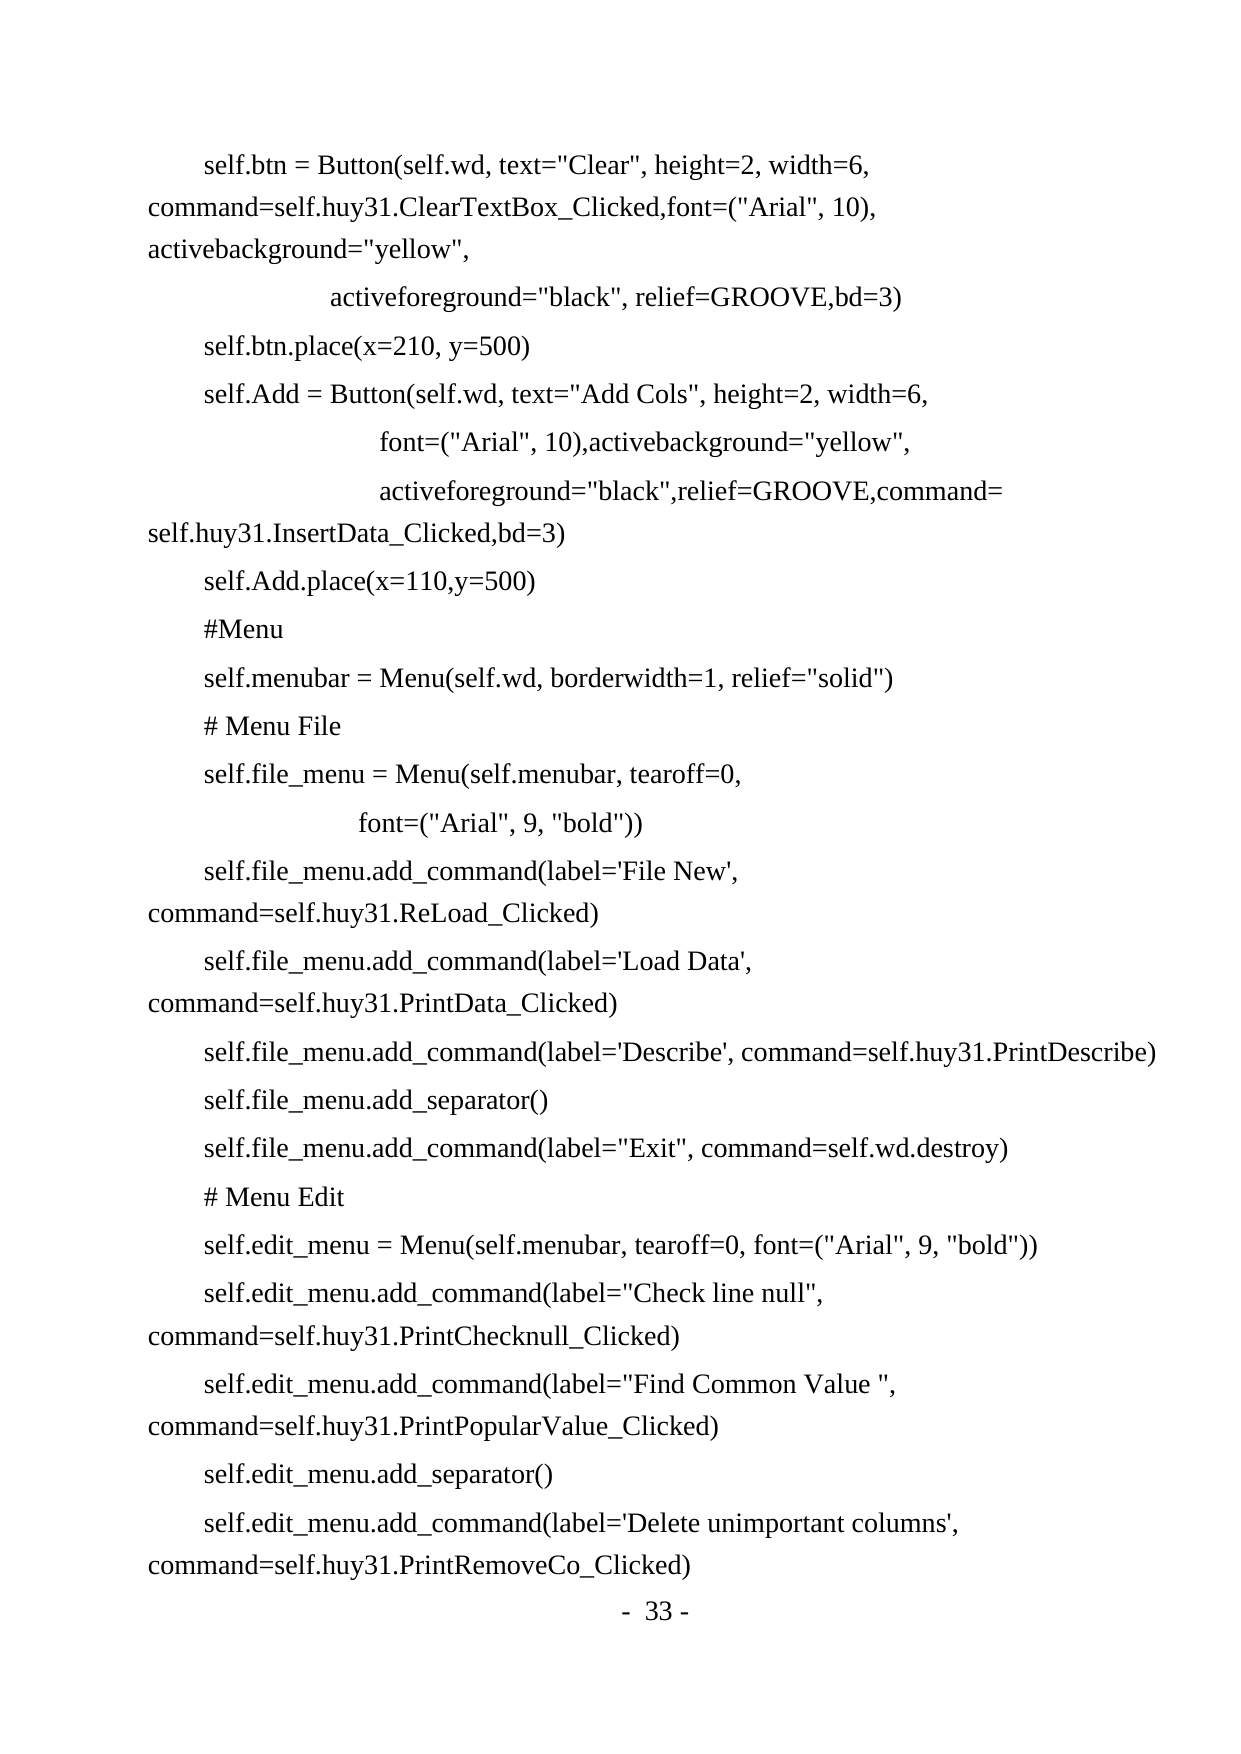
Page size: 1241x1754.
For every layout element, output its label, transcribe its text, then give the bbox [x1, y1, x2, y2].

text self.file_menu.add_command(label="Exit", command=self.wd.destroy) [148, 1131, 1162, 1164]
text self.btn = Button(self.wd, text="Clear", height=2, width=6, command=self.huy31.ClearTextBox_Clicked,font=("Arial", 10), activebackground="yellow", [148, 148, 1162, 264]
text font=("Arial", 10),activebackground="yellow", [148, 425, 1162, 458]
text activeforeground="black",relief=GROOVE,command= self.huy31.InsertData_Clicked,bd=3) [148, 473, 1162, 548]
text self.edit_menu = Menu(self.menubar, tearoff=0, font=("Arial", 9, "bold")) [148, 1228, 1162, 1261]
text self.btn.place(x=210, y=500) [148, 328, 1162, 361]
text self.file_menu.add_command(label='Load Data', command=self.huy31.PrintData_Clicked) [148, 944, 1162, 1019]
text self.edit_menu.add_command(label="Find Common Value ", command=self.huy31.PrintPopularValue_Clicked) [148, 1367, 1162, 1441]
text self.file_menu = Menu(self.menubar, tearoff=0, [148, 757, 1162, 790]
text # Menu Edit [148, 1180, 1162, 1212]
text # Menu File [148, 709, 1162, 741]
text self.file_menu.add_command(label='File New', command=self.huy31.ReLoad_Clicked) [148, 854, 1162, 928]
text self.Add.place(x=110,y=500) [148, 564, 1162, 596]
text self.edit_menu.add_command(label="Check line null", command=self.huy31.PrintChecknull_Clicked) [148, 1276, 1162, 1351]
text #Menu [148, 612, 1162, 645]
text self.file_menu.add_command(label='Describe', command=self.huy31.PrintDescribe) [148, 1035, 1162, 1067]
text self.edit_menu.add_separator() [148, 1457, 1162, 1490]
text self.menubar = Menu(self.wd, borderwidth=1, relief="solid") [148, 661, 1162, 693]
text self.Add = Button(self.wd, text="Add Cols", height=2, width=6, [148, 377, 1162, 409]
text font=("Arial", 9, "bold")) [148, 806, 1162, 838]
text self.edit_menu.add_command(label='Delete unimportant columns', command=self.huy31.PrintRemoveCo_Clicked) [148, 1506, 1162, 1580]
text self.file_menu.add_separator() [148, 1083, 1162, 1116]
text activeforeground="black", relief=GROOVE,bd=3) [148, 280, 1162, 313]
